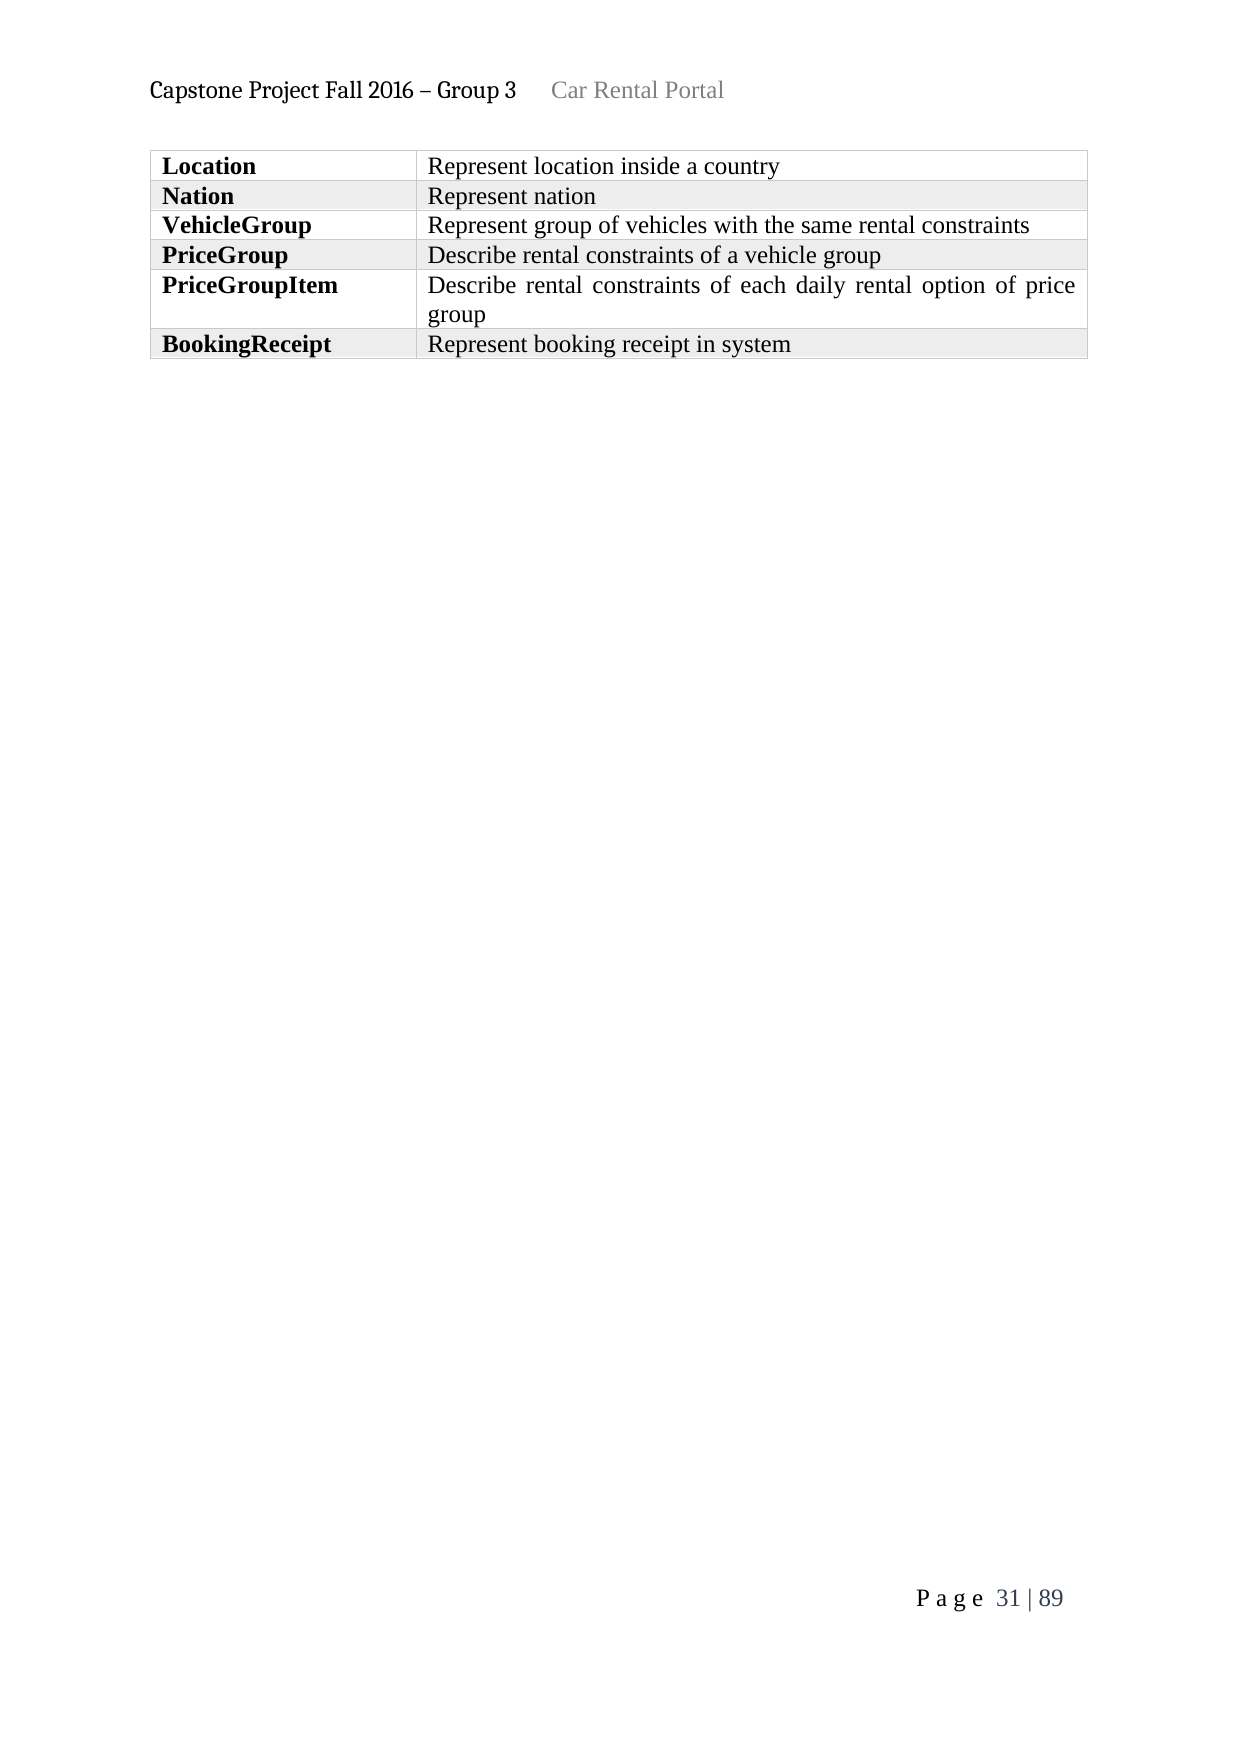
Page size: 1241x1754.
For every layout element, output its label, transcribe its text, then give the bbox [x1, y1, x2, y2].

table_cell PriceGroupItem [151, 270, 416, 328]
table_cell Nation [151, 181, 416, 209]
table_cell Describe rental constraints of each daily rental option of price group [417, 270, 1087, 328]
table_cell Represent nation [417, 181, 1087, 209]
table_cell Describe rental constraints of a vehicle group [417, 240, 1087, 269]
table_cell BookingReceipt [151, 329, 416, 357]
table_cell Represent booking receipt in system [417, 329, 1087, 357]
table_cell VehicleGroup [151, 211, 416, 239]
table_cell Location [151, 151, 416, 180]
table_cell Represent group of vehicles with the same rental constraints [417, 211, 1087, 239]
table_cell PriceGroup [151, 240, 416, 269]
table_cell Represent location inside a country [417, 151, 1087, 180]
